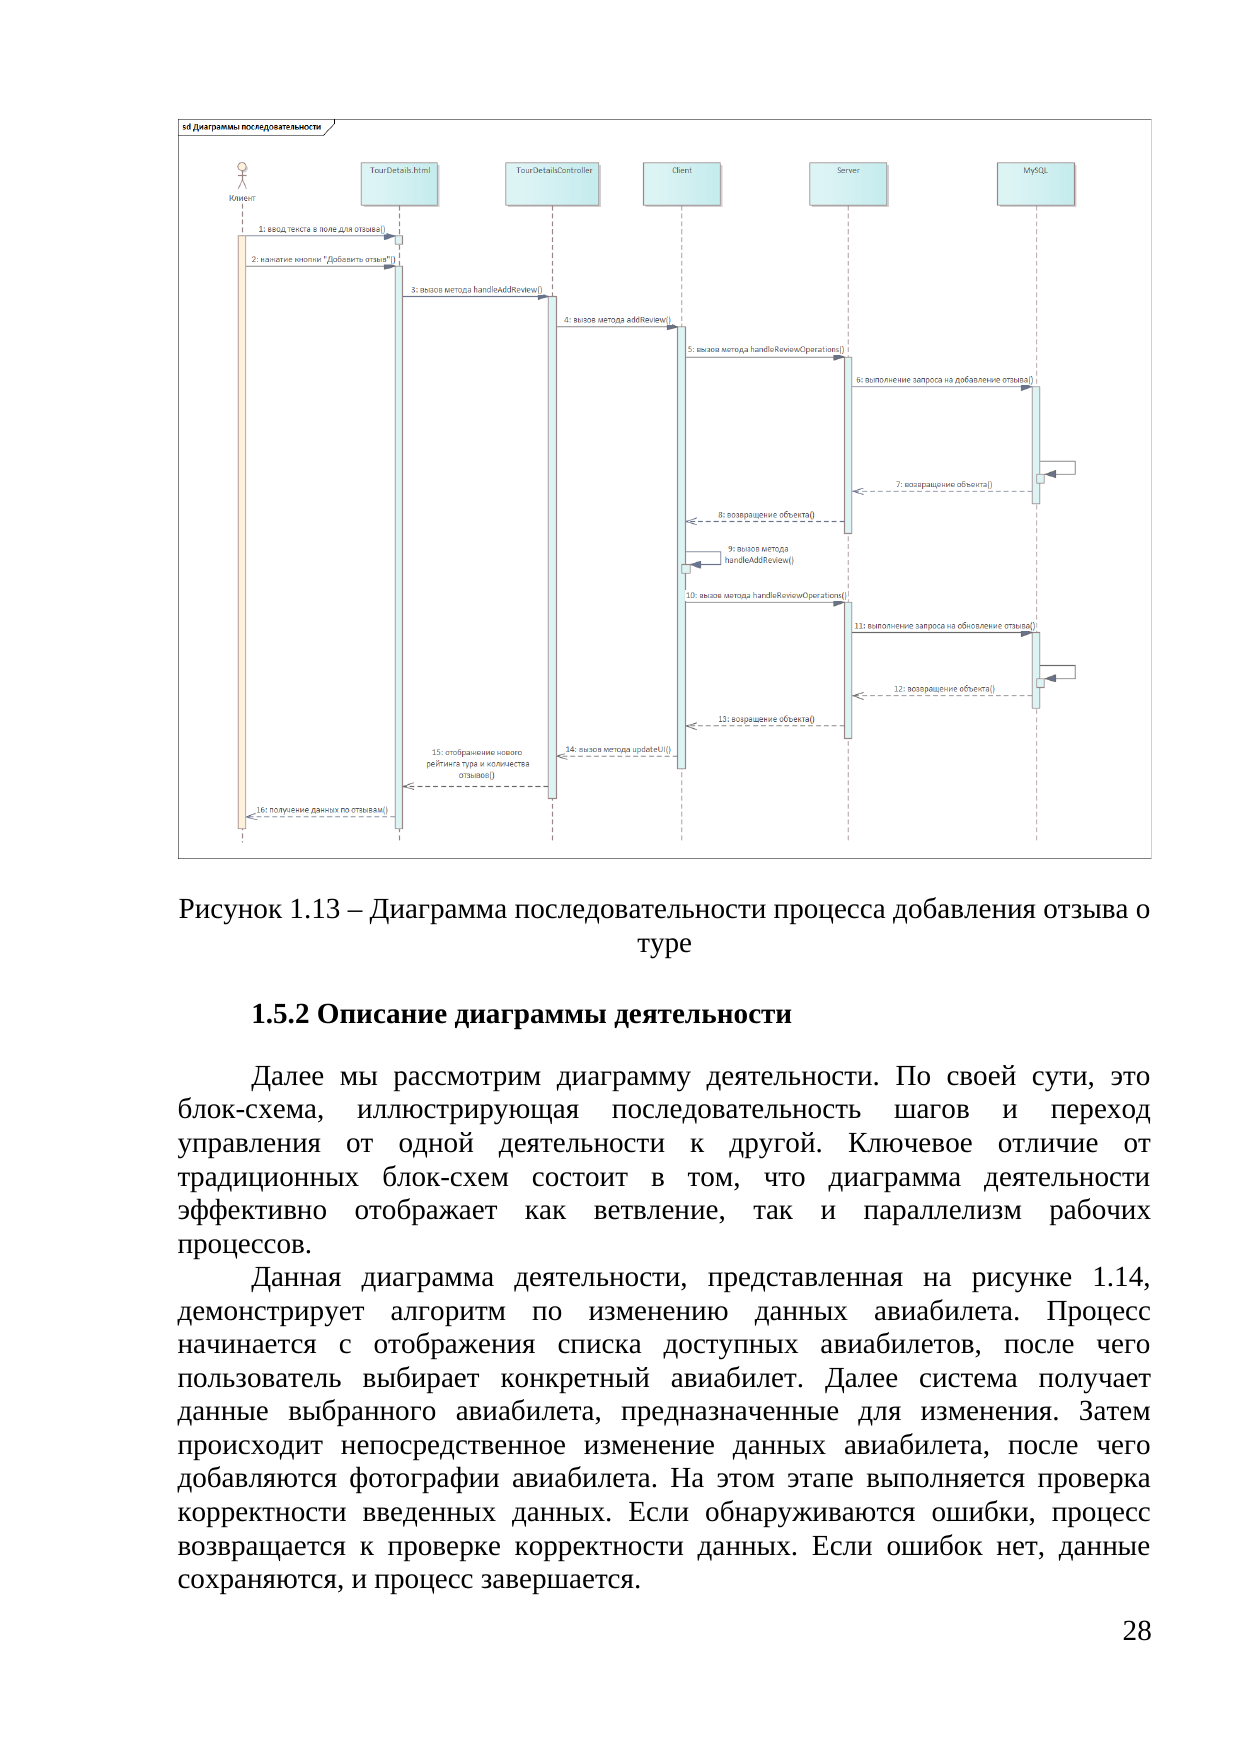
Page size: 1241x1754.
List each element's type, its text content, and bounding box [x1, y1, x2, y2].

text Данная диаграмма деятельности, представленная на рисунке 1.14, демонстрирует алгоритм по изменению данных авиабилета. Процесс начинается с отображения списка доступных авиабилетов, после чего пользователь выбирает конкретный авиабилет. Далее система получает данные выбранного авиабилета, предназначенные для изменения. Затем происходит непосредственное изменение данных авиабилета, после чего добавляются фотографии авиабилета. На этом этапе выполняется проверка корректности введенных данных. Если обнаруживаются ошибки, процесс возвращается к проверке корректности данных. Если ошибок нет, данные сохраняются, и процесс завершается. [177, 1259, 1152, 1595]
text Рисунок 1.13 – Диаграмма последовательности процесса добавления отзыва о туре [177, 892, 1152, 959]
picture [177, 118, 1152, 859]
text Далее мы рассмотрим диаграмму деятельности. По своей сути, это блок-схема, иллюстрирующая последовательность шагов и переход управления от одной деятельности к другой. Ключевое отличие от традиционных блок-схем состоит в том, что диаграмма деятельности эффективно отображает как ветвление, так и параллелизм рабочих процессов. [177, 1058, 1152, 1259]
subtitle 1.5.2 Описание диаграммы деятельности [177, 996, 1152, 1030]
